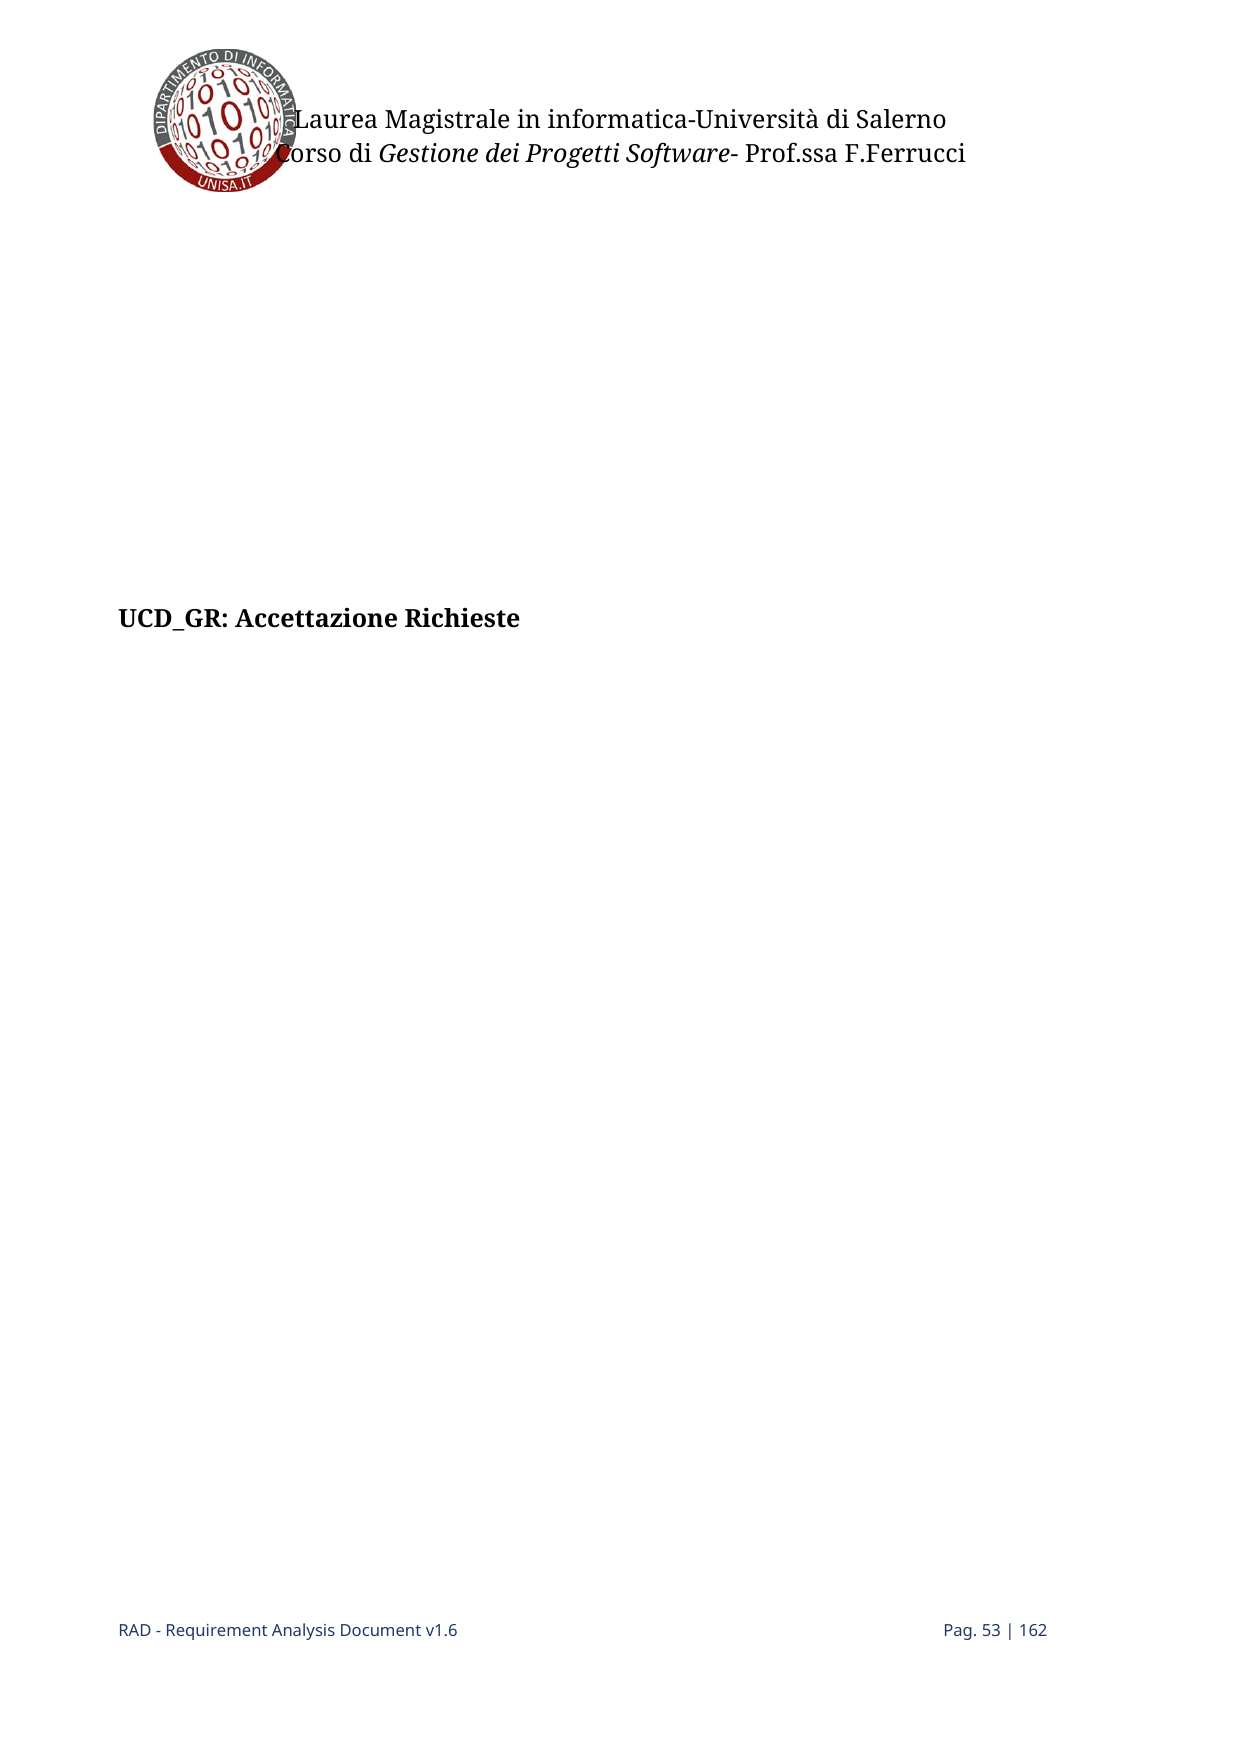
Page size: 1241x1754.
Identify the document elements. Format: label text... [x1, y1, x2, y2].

text UCD_GR: Accettazione Richieste [118, 600, 1122, 634]
picture [153, 49, 297, 192]
